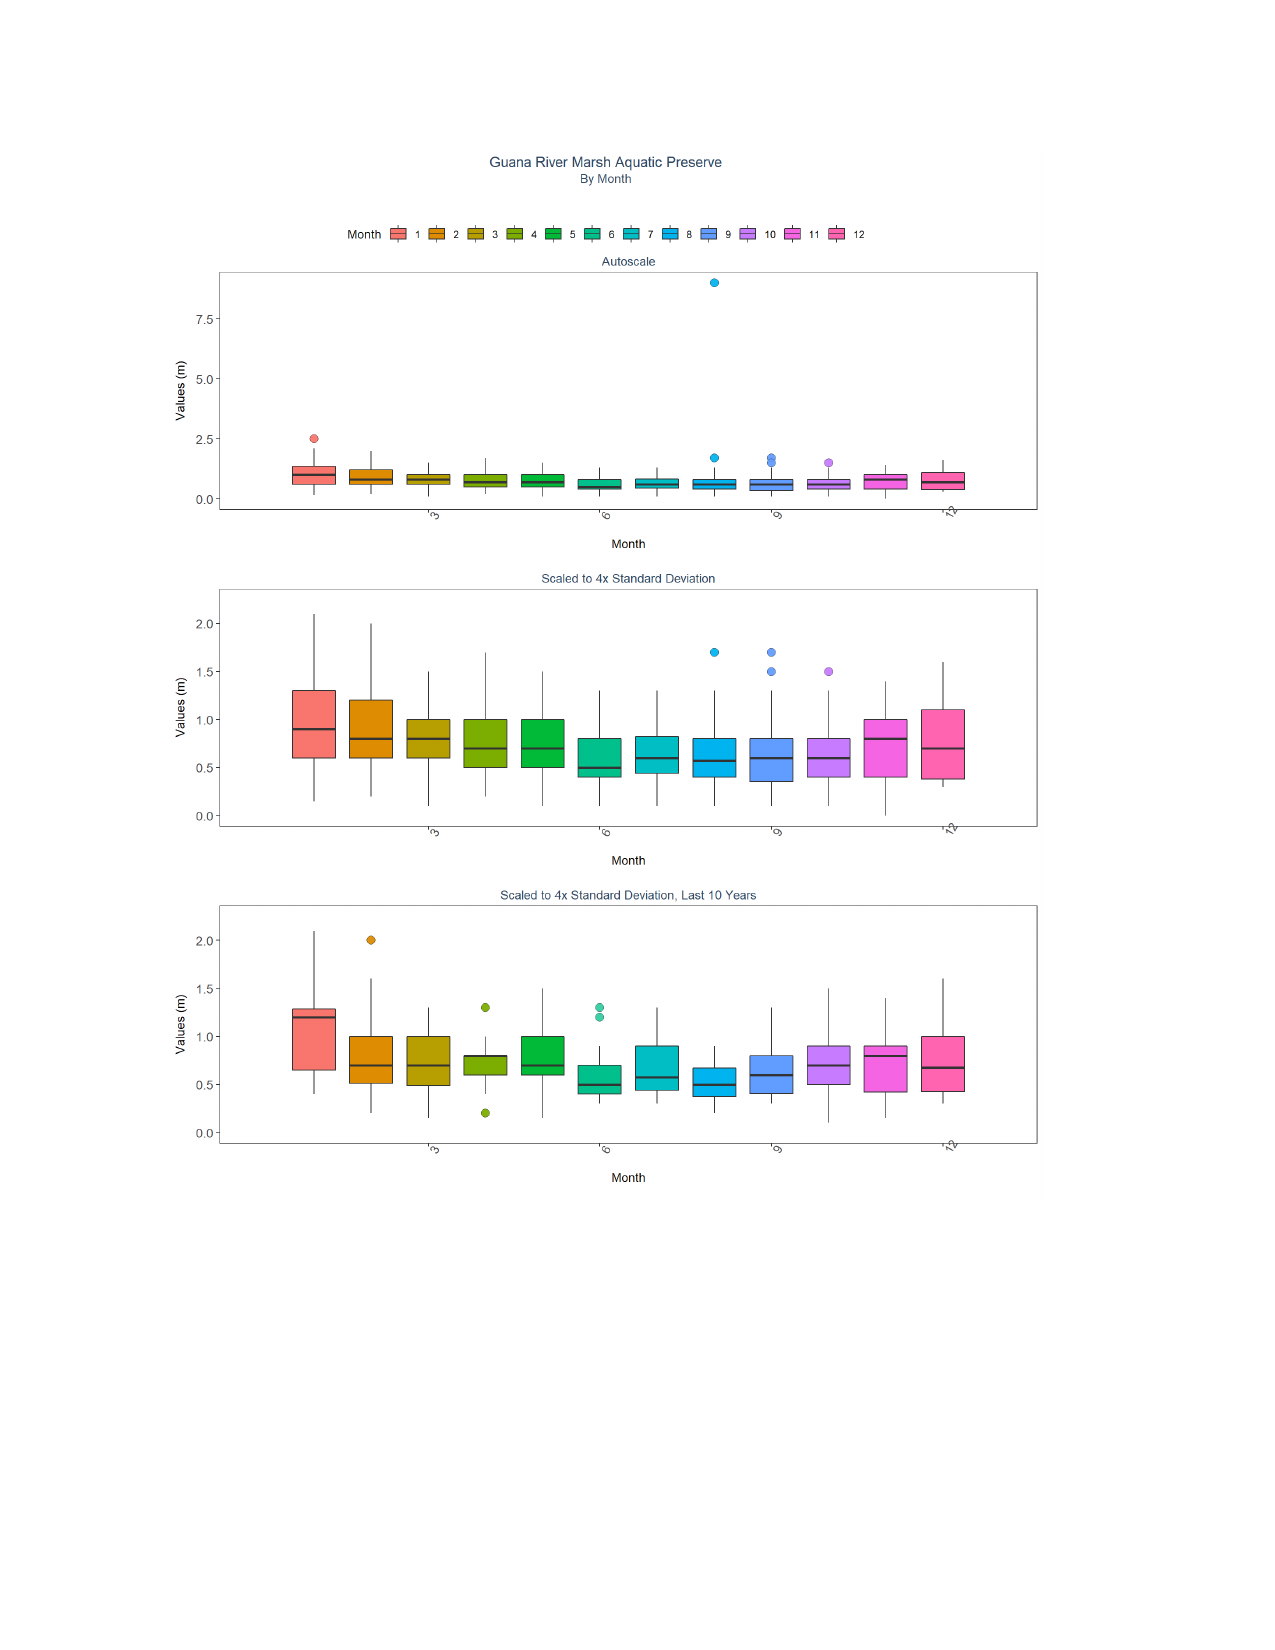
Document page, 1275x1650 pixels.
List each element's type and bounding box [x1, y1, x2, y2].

picture [168, 150, 1044, 1200]
